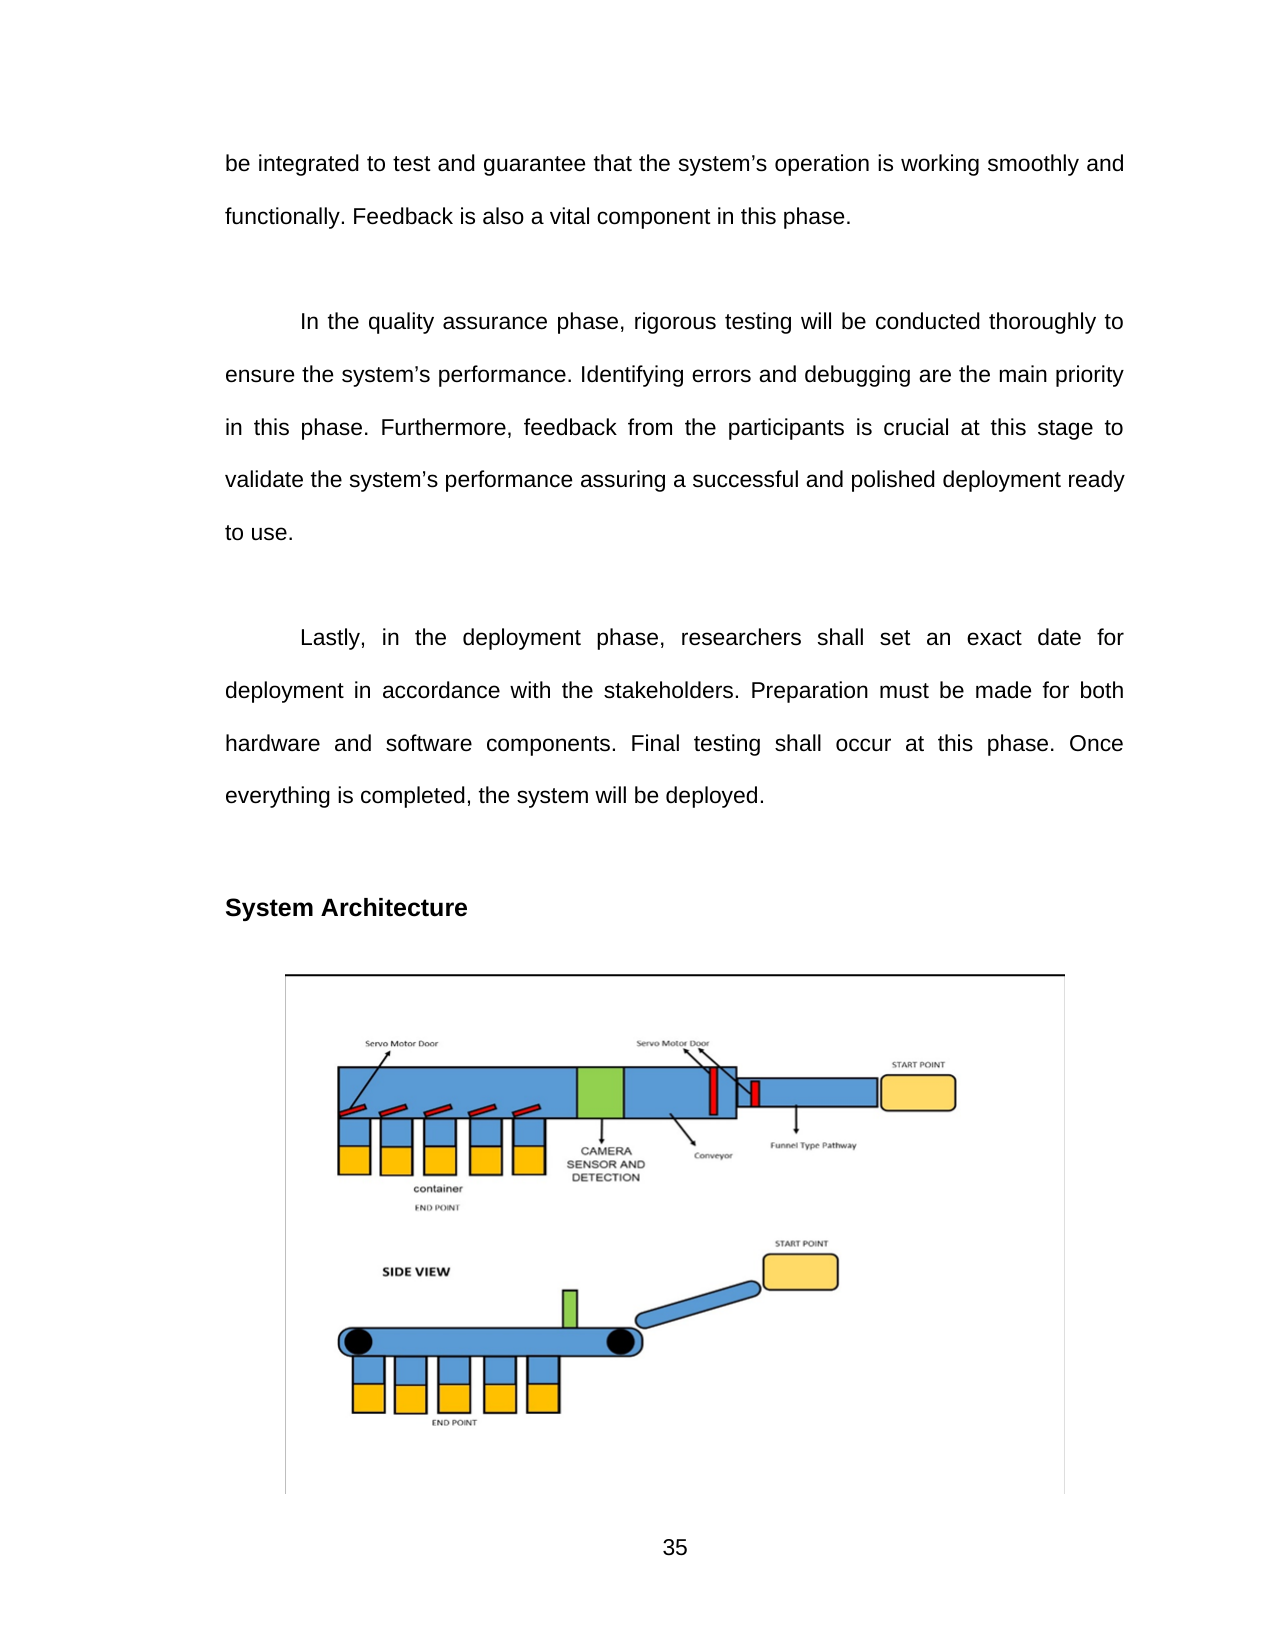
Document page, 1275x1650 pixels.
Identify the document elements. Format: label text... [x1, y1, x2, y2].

text Lastly, in the deployment phase, researchers shall set an exact date for deployment in accordance with the stakeholders. Preparation must be made for both hardware and software components. Final testing shall occur at this phase. Once everything is completed, the system will be deployed. [225, 624, 1125, 809]
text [225, 150, 1125, 229]
subtitle System Architecture [225, 893, 1125, 921]
picture [283, 974, 1064, 1493]
text In the quality assurance phase, rigorous testing will be conducted thoroughly to ensure the system’s performance. Identifying errors and debugging are the main priority in this phase. Furthermore, feedback from the participants is crucial at this stage to validate the system’s performance assuring a successful and polished deployment ready to use. [225, 308, 1125, 545]
